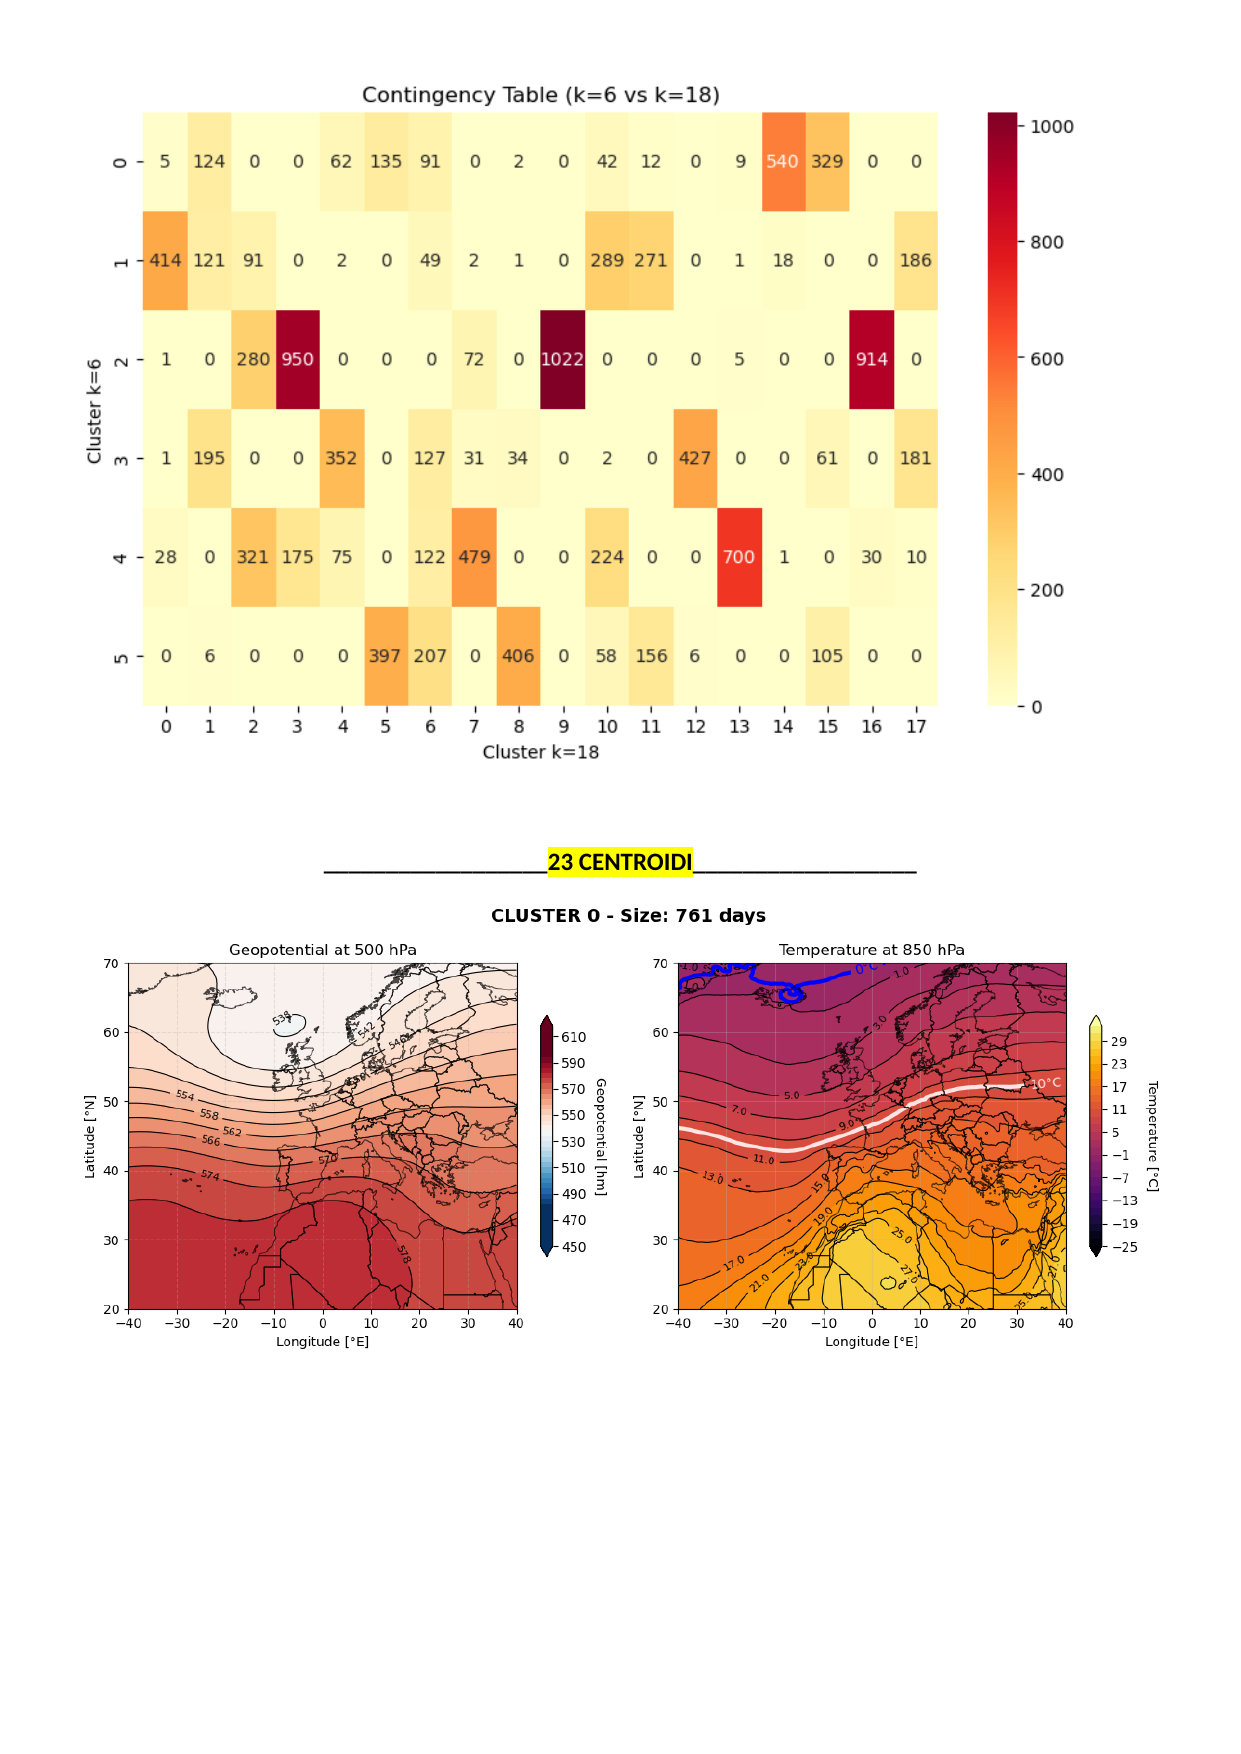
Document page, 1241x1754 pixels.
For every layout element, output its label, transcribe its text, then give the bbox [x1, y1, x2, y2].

text __________________23 CENTROIDI__________________ [693, 847, 1165, 877]
picture [75, 75, 1088, 774]
picture [75, 898, 1166, 1358]
text __________________23 CENTROIDI__________________ [75, 847, 548, 877]
